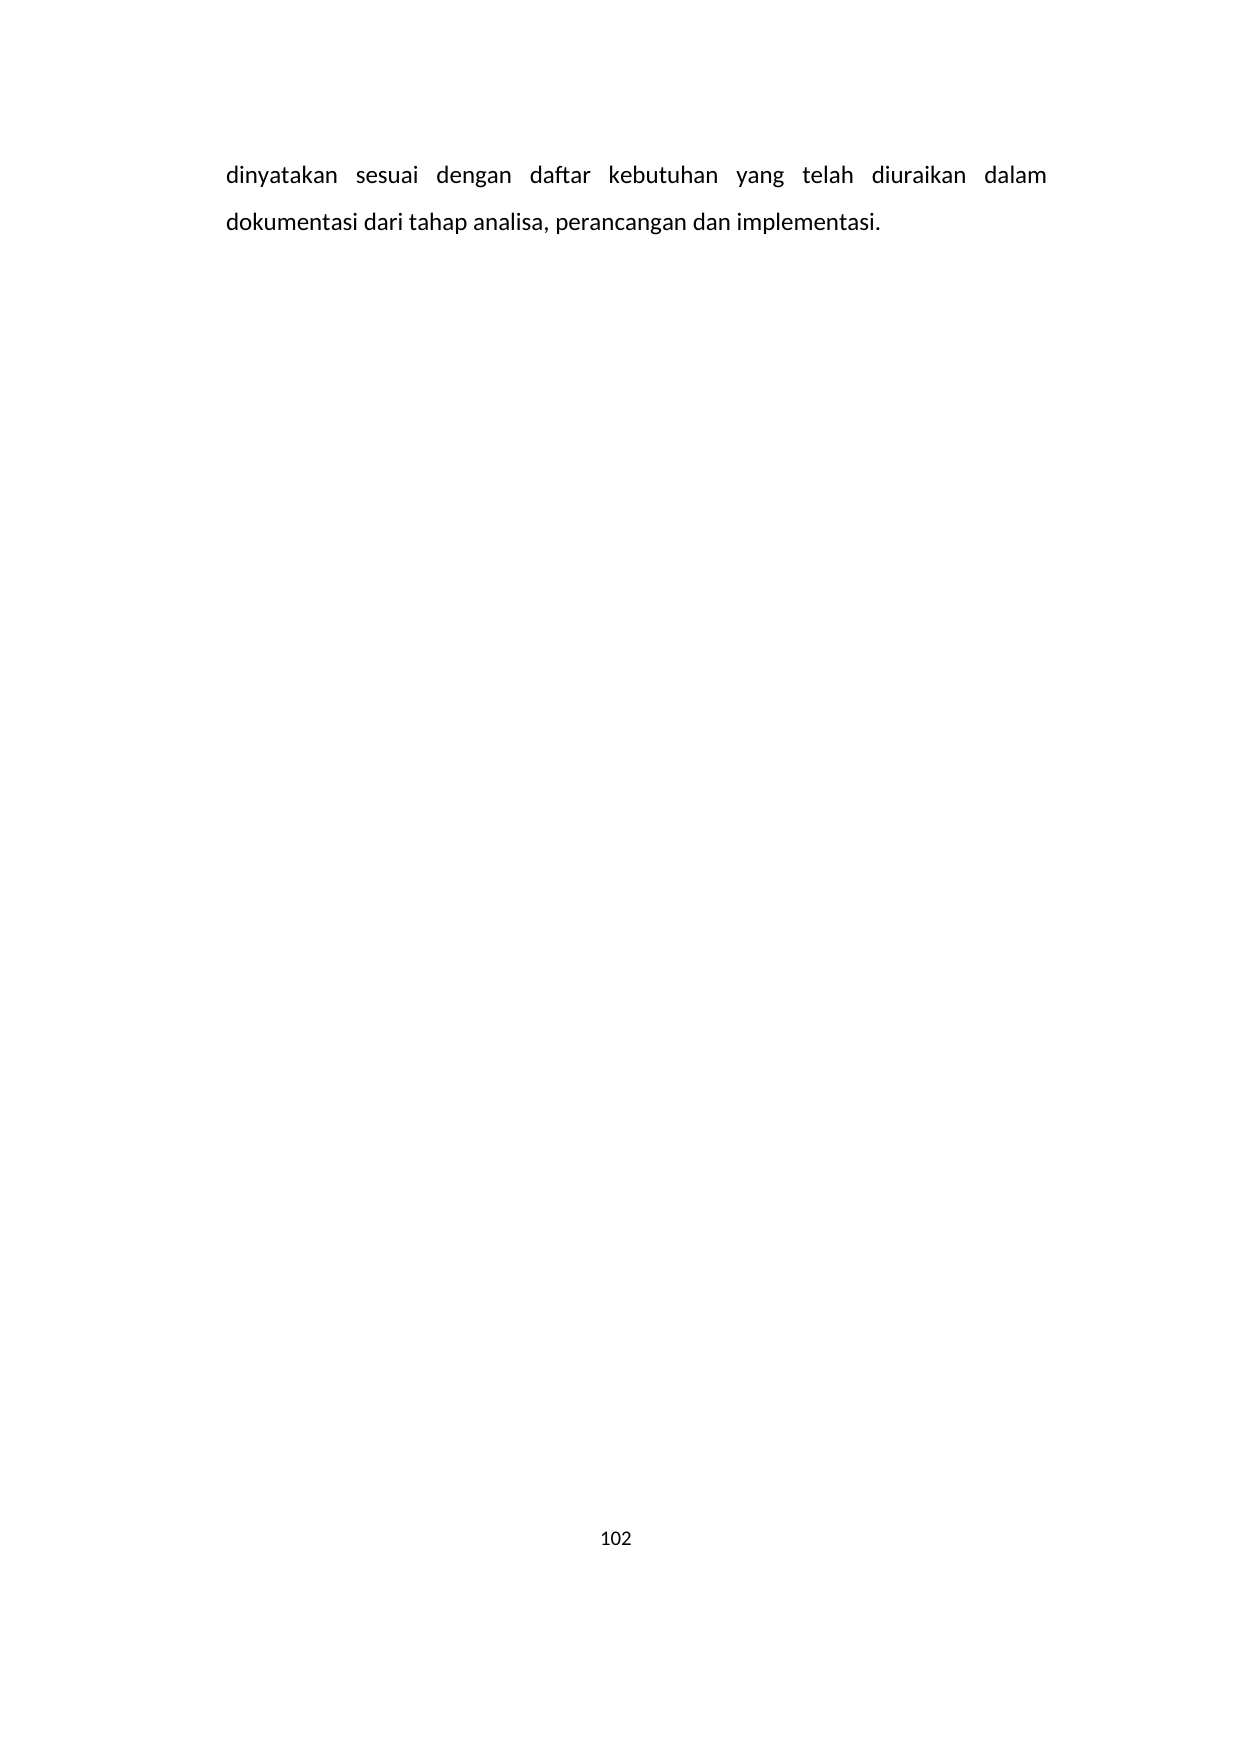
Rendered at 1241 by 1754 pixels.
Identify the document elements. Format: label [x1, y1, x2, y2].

text [226, 159, 1048, 237]
